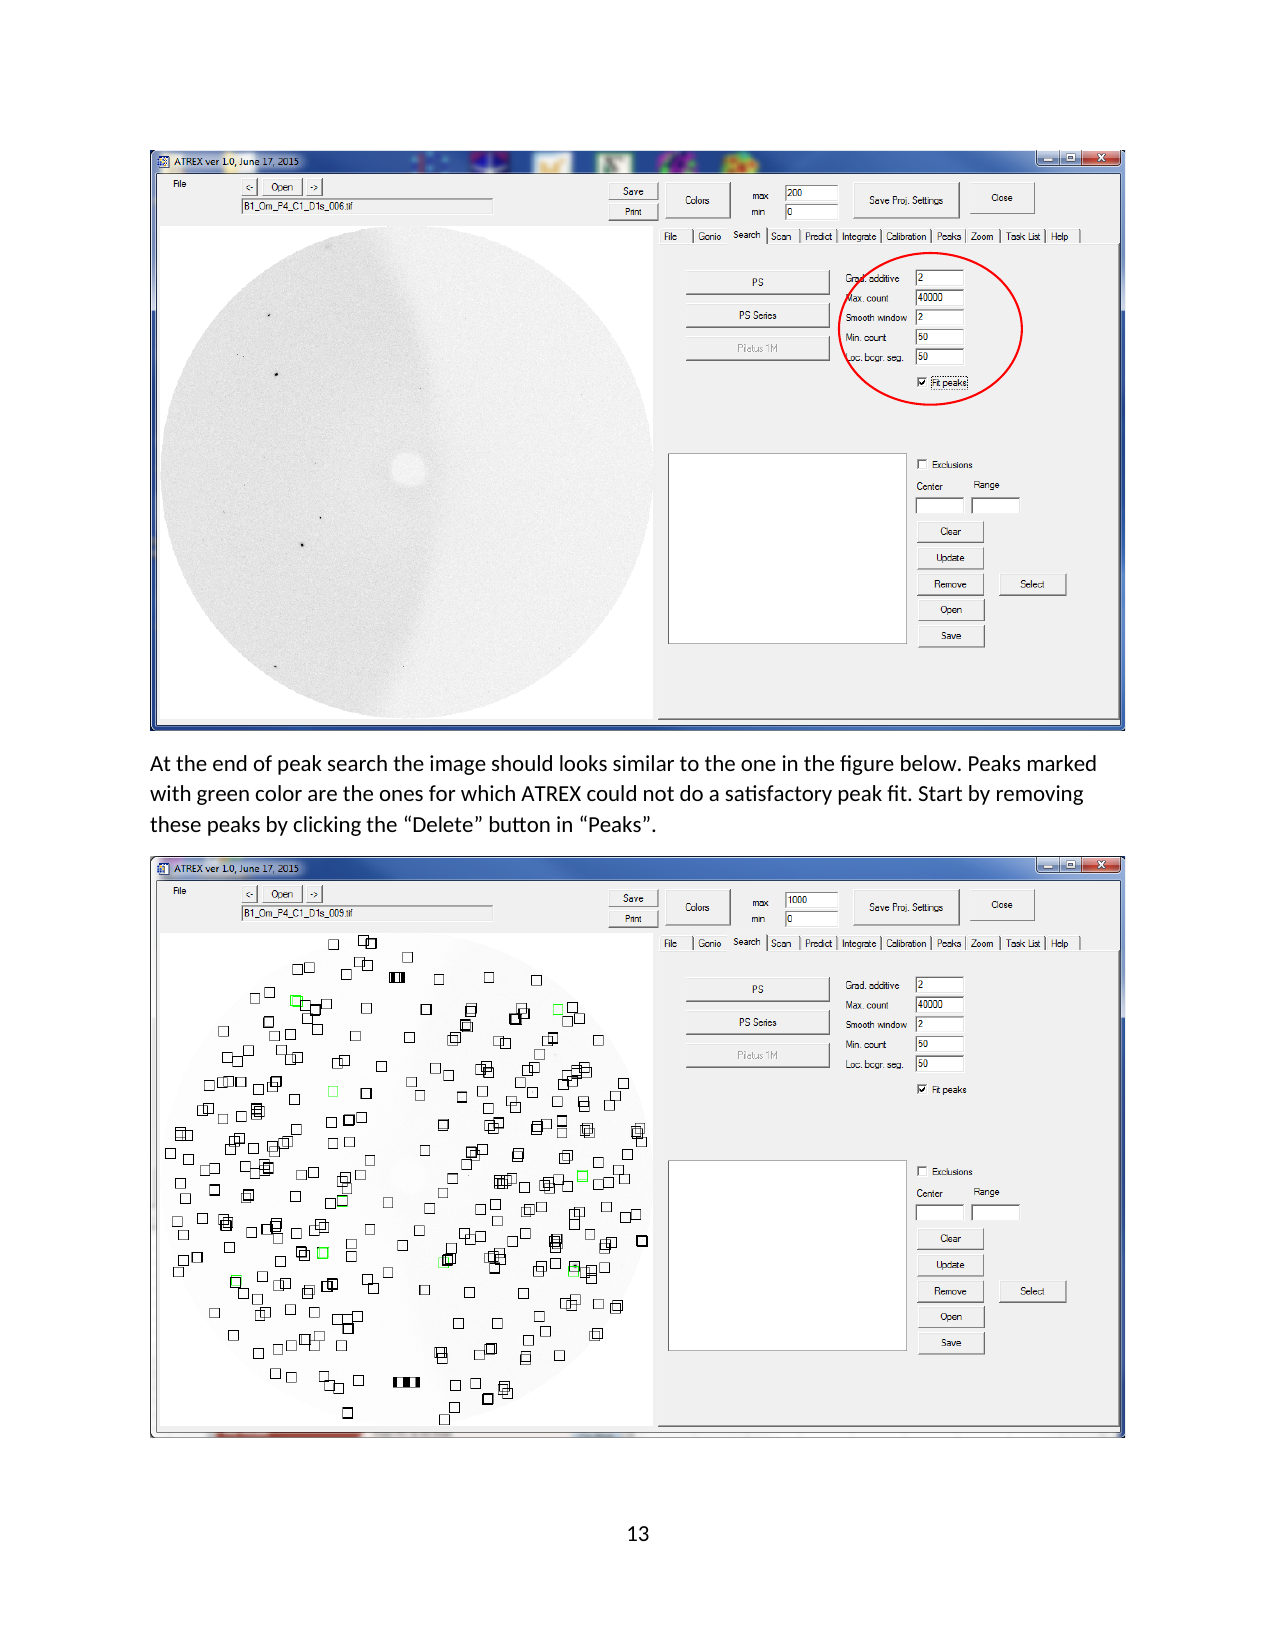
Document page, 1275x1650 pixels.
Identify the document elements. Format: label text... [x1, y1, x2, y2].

picture [150, 150, 1125, 731]
picture [150, 856, 1125, 1438]
text At the end of peak search the image should looks similar to the one in the figure below. Peaks marked with green color are the ones for which ATREX could not do a satisfactory peak fit. Start by removing these peaks by clicking the “Delete” button in “Peaks”. [150, 749, 1125, 838]
